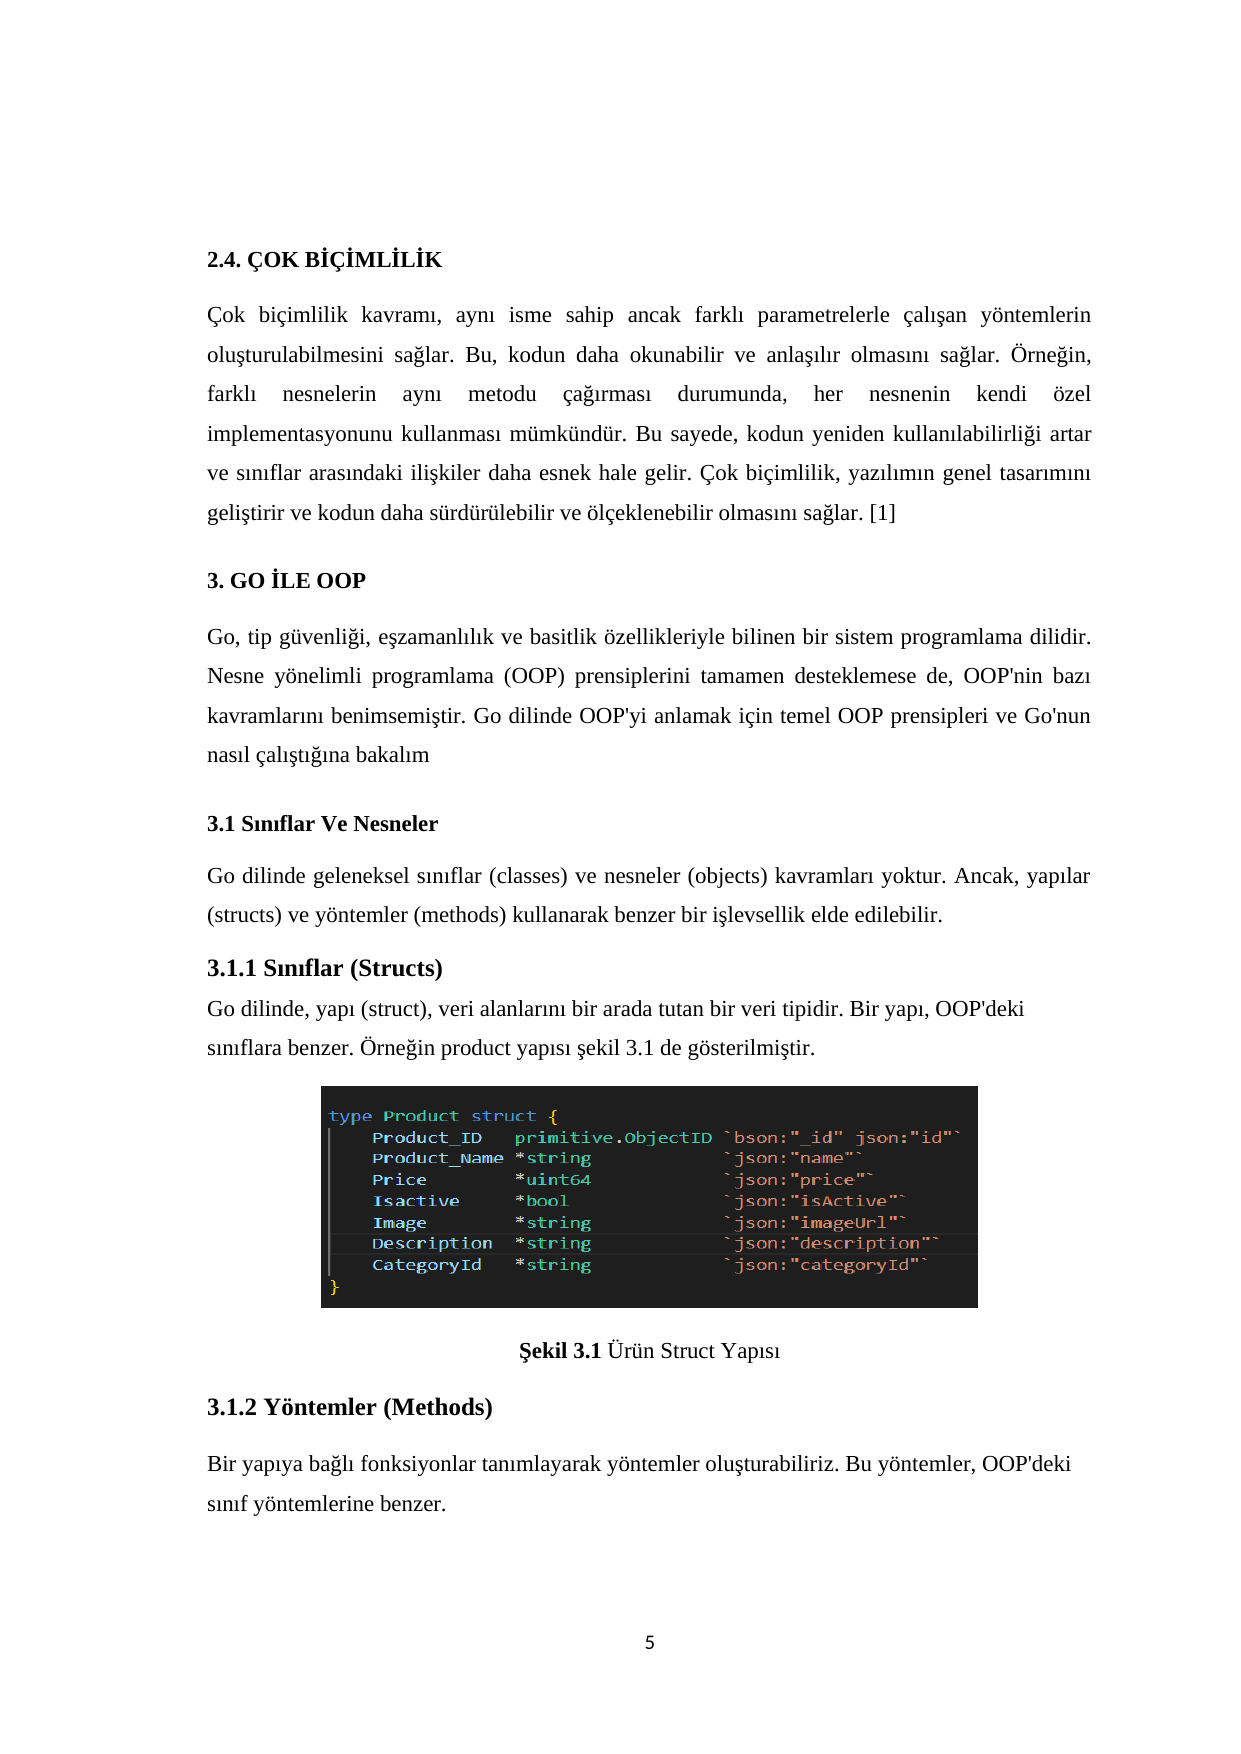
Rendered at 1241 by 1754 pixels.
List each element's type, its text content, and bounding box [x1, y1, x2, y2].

picture [321, 1086, 978, 1308]
text Çok biçimlilik kavramı, aynı isme sahip ancak farklı parametrelerle çalışan yöntemlerin oluşturulabilmesini sağlar. Bu, kodun daha okunabilir ve anlaşılır olmasını sağlar. Örneğin, farklı nesnelerin aynı metodu çağırması durumunda, her nesnenin kendi özel implementasyonunu kullanması mümkündür. Bu sayede, kodun yeniden kullanılabilirliği artar ve sınıflar arasındaki ilişkiler daha esnek hale gelir. Çok biçimlilik, yazılımın genel tasarımını geliştirir ve kodun daha sürdürülebilir ve ölçeklenebilir olmasını sağlar. [1] [207, 301, 1092, 525]
subtitle 3.1.1 Sınıflar (Structs) [207, 953, 1092, 982]
subtitle 3.1.2 Yöntemler (Methods) [207, 1392, 1092, 1421]
text Go, tip güvenliği, eşzamanlılık ve basitlik özellikleriyle bilinen bir sistem programlama dilidir. Nesne yönelimli programlama (OOP) prensiplerini tamamen desteklemese de, OOP'nin bazı kavramlarını benimsemiştir. Go dilinde OOP'yi anlamak için temel OOP prensipleri ve Go'nun nasıl çalıştığına bakalım [207, 623, 1092, 768]
subtitle 3. GO İLE OOP [207, 567, 1092, 594]
text Go dilinde geleneksel sınıflar (classes) ve nesneler (objects) kavramları yoktur. Ancak, yapılar (structs) ve yöntemler (methods) kullanarak benzer bir işlevsellik elde edilebilir. [207, 862, 1092, 928]
subtitle 2.4. ÇOK BİÇİMLİLİK [207, 246, 1092, 272]
text Go dilinde, yapı (struct), veri alanlarını bir arada tutan bir veri tipidir. Bir yapı, OOP'deki sınıflara benzer. Örneğin product yapısı şekil 3.1 de gösterilmiştir. [207, 995, 1092, 1061]
subtitle 3.1 Sınıflar Ve Nesneler [207, 810, 1092, 836]
text Bir yapıya bağlı fonksiyonlar tanımlayarak yöntemler oluşturabiliriz. Bu yöntemler, OOP'deki sınıf yöntemlerine benzer. [207, 1450, 1092, 1516]
text Şekil 3.1 Ürün Struct Yapısı [207, 1337, 1092, 1363]
